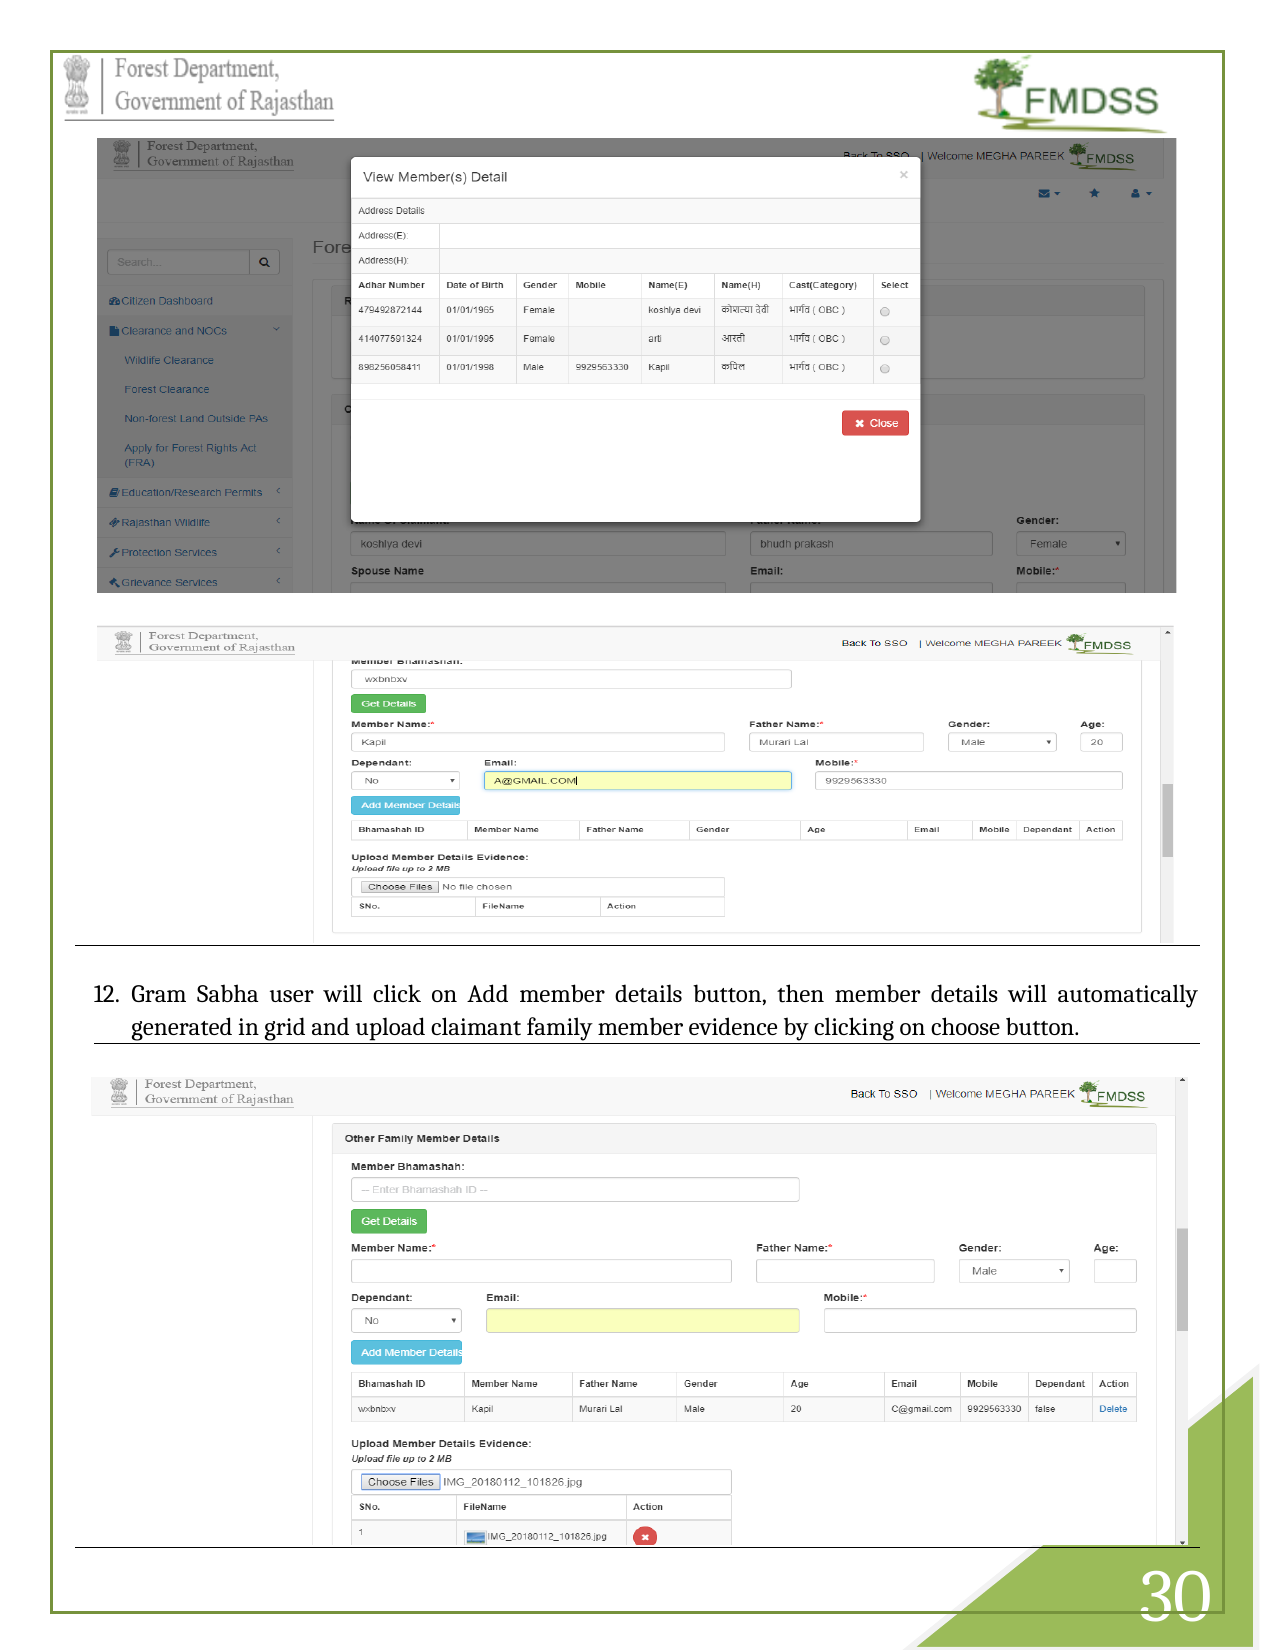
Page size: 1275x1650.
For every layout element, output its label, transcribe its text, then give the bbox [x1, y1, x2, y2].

picture [55, 53, 351, 121]
picture [91, 1077, 1188, 1545]
picture [97, 53, 1177, 593]
list Gram Sabha user will click on Add member details button, then member details will automatically generated in grid and upload claimant family member evidence by clicking on choose button. [94, 979, 1200, 1043]
picture [97, 625, 1174, 943]
